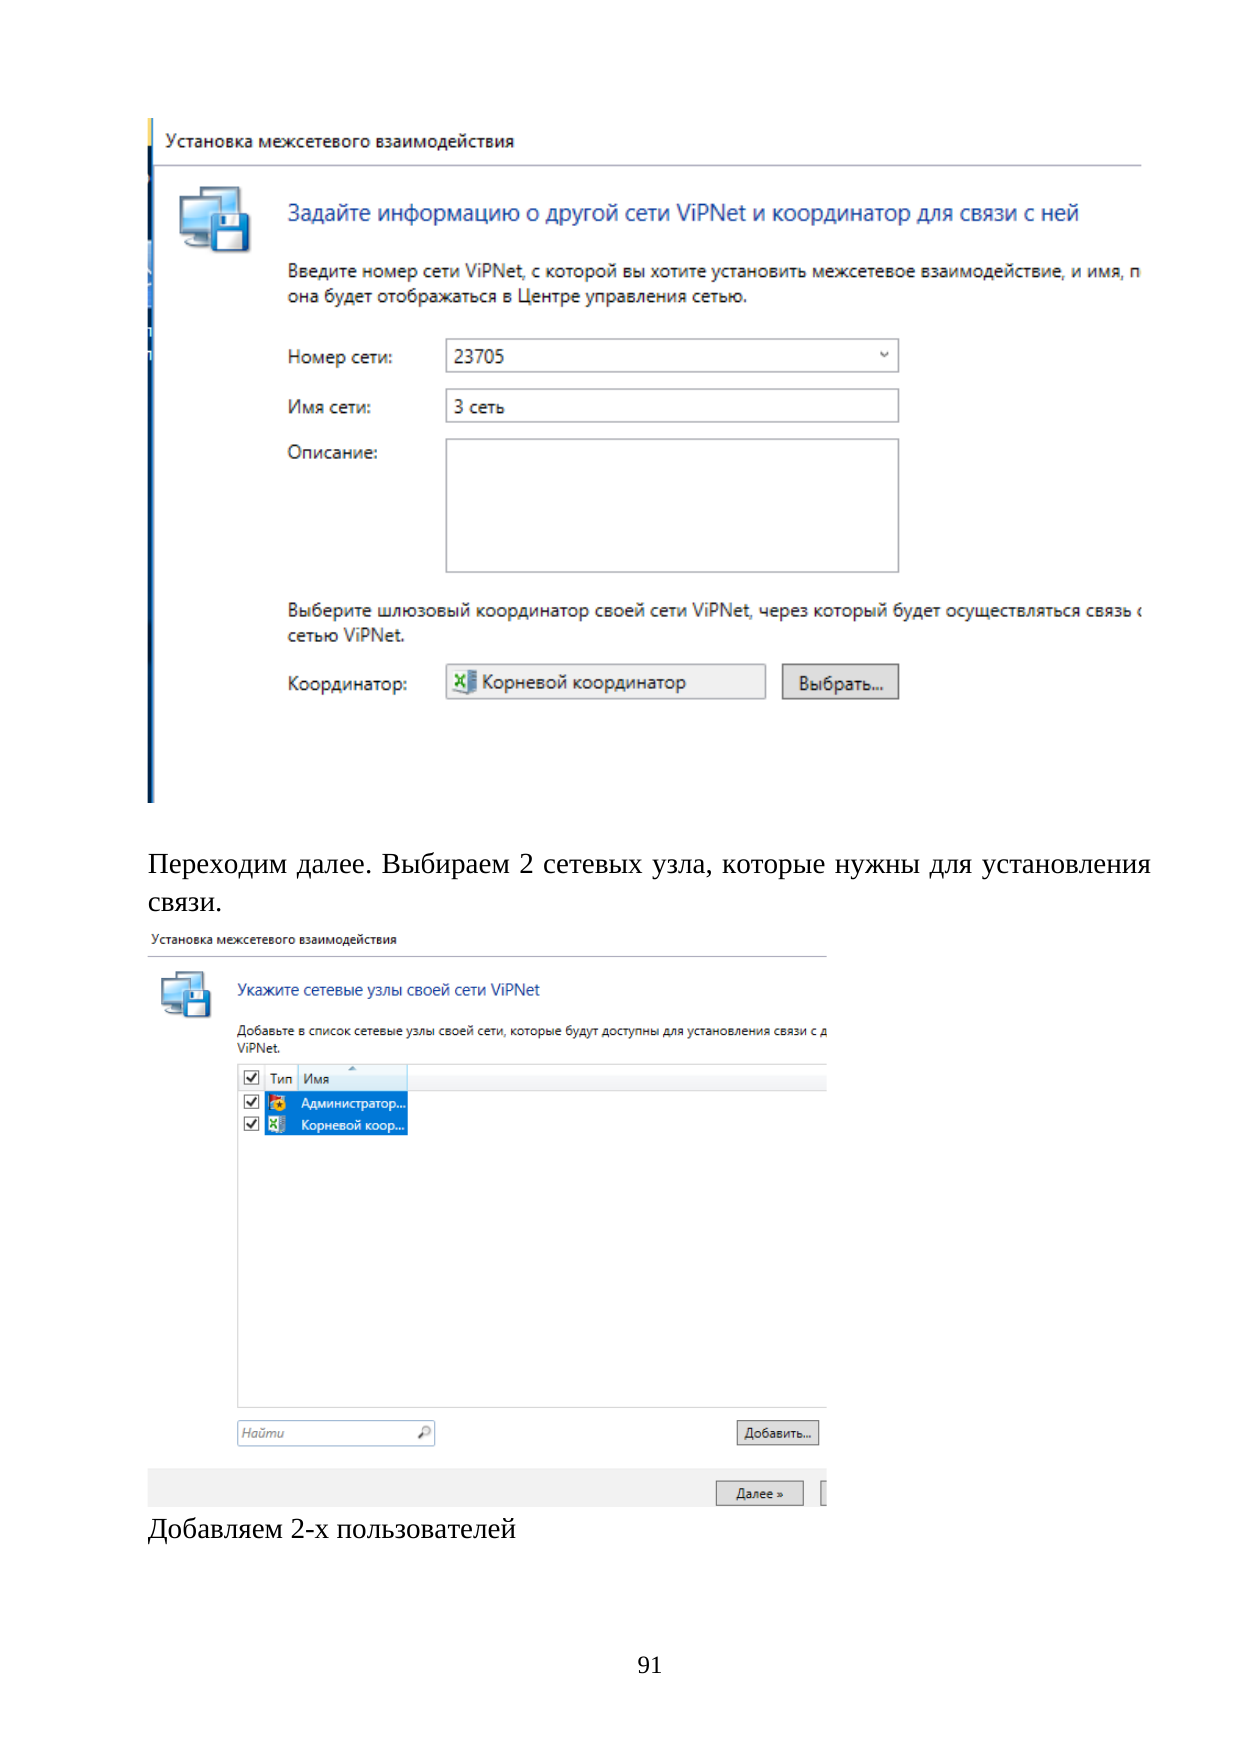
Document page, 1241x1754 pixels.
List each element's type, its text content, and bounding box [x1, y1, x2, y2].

text Переходим далее. Выбираем 2 сетевых узла, которые нужны для установления связи. [148, 846, 1152, 918]
picture [147, 923, 827, 1507]
picture [147, 118, 1142, 803]
text Добавляем 2-х пользователей [148, 1512, 1152, 1545]
